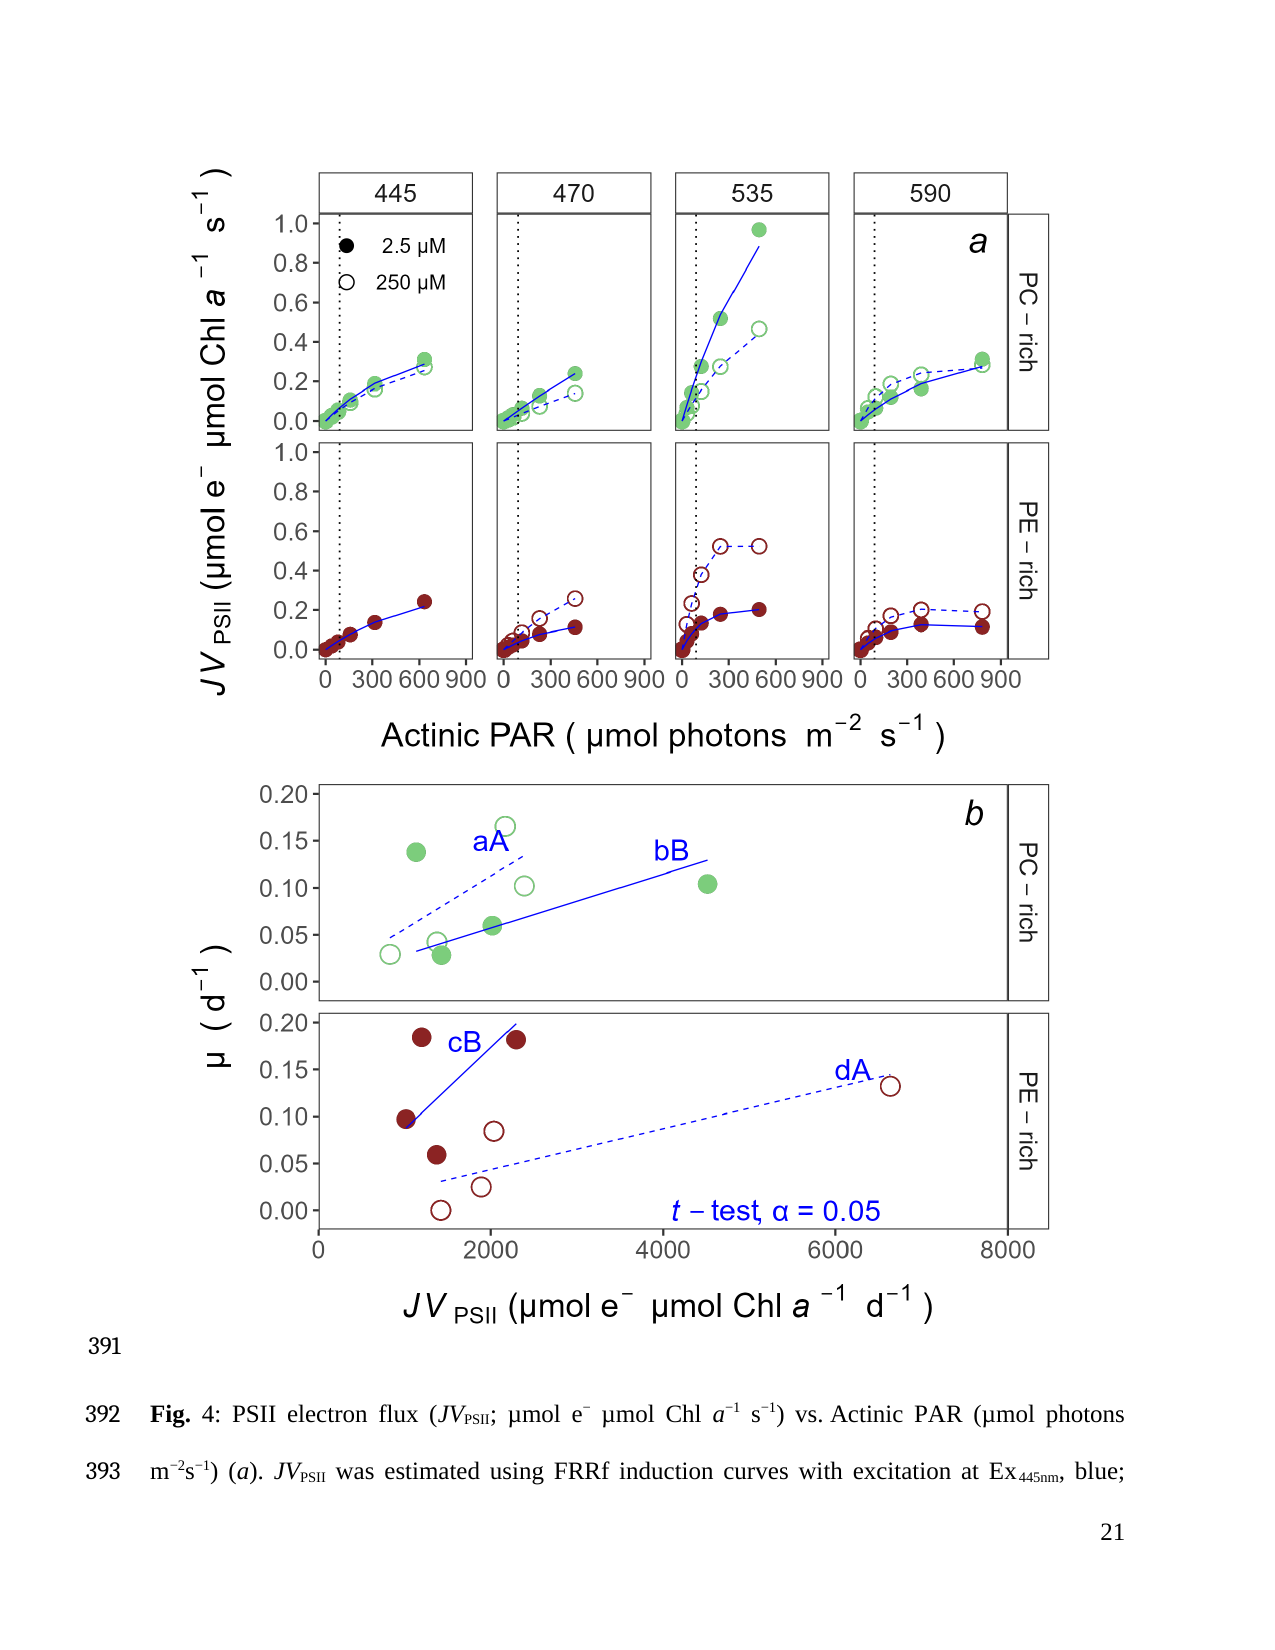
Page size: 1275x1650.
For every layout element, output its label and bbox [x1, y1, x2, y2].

picture [168, 150, 1072, 1354]
text [150, 1399, 1125, 1485]
